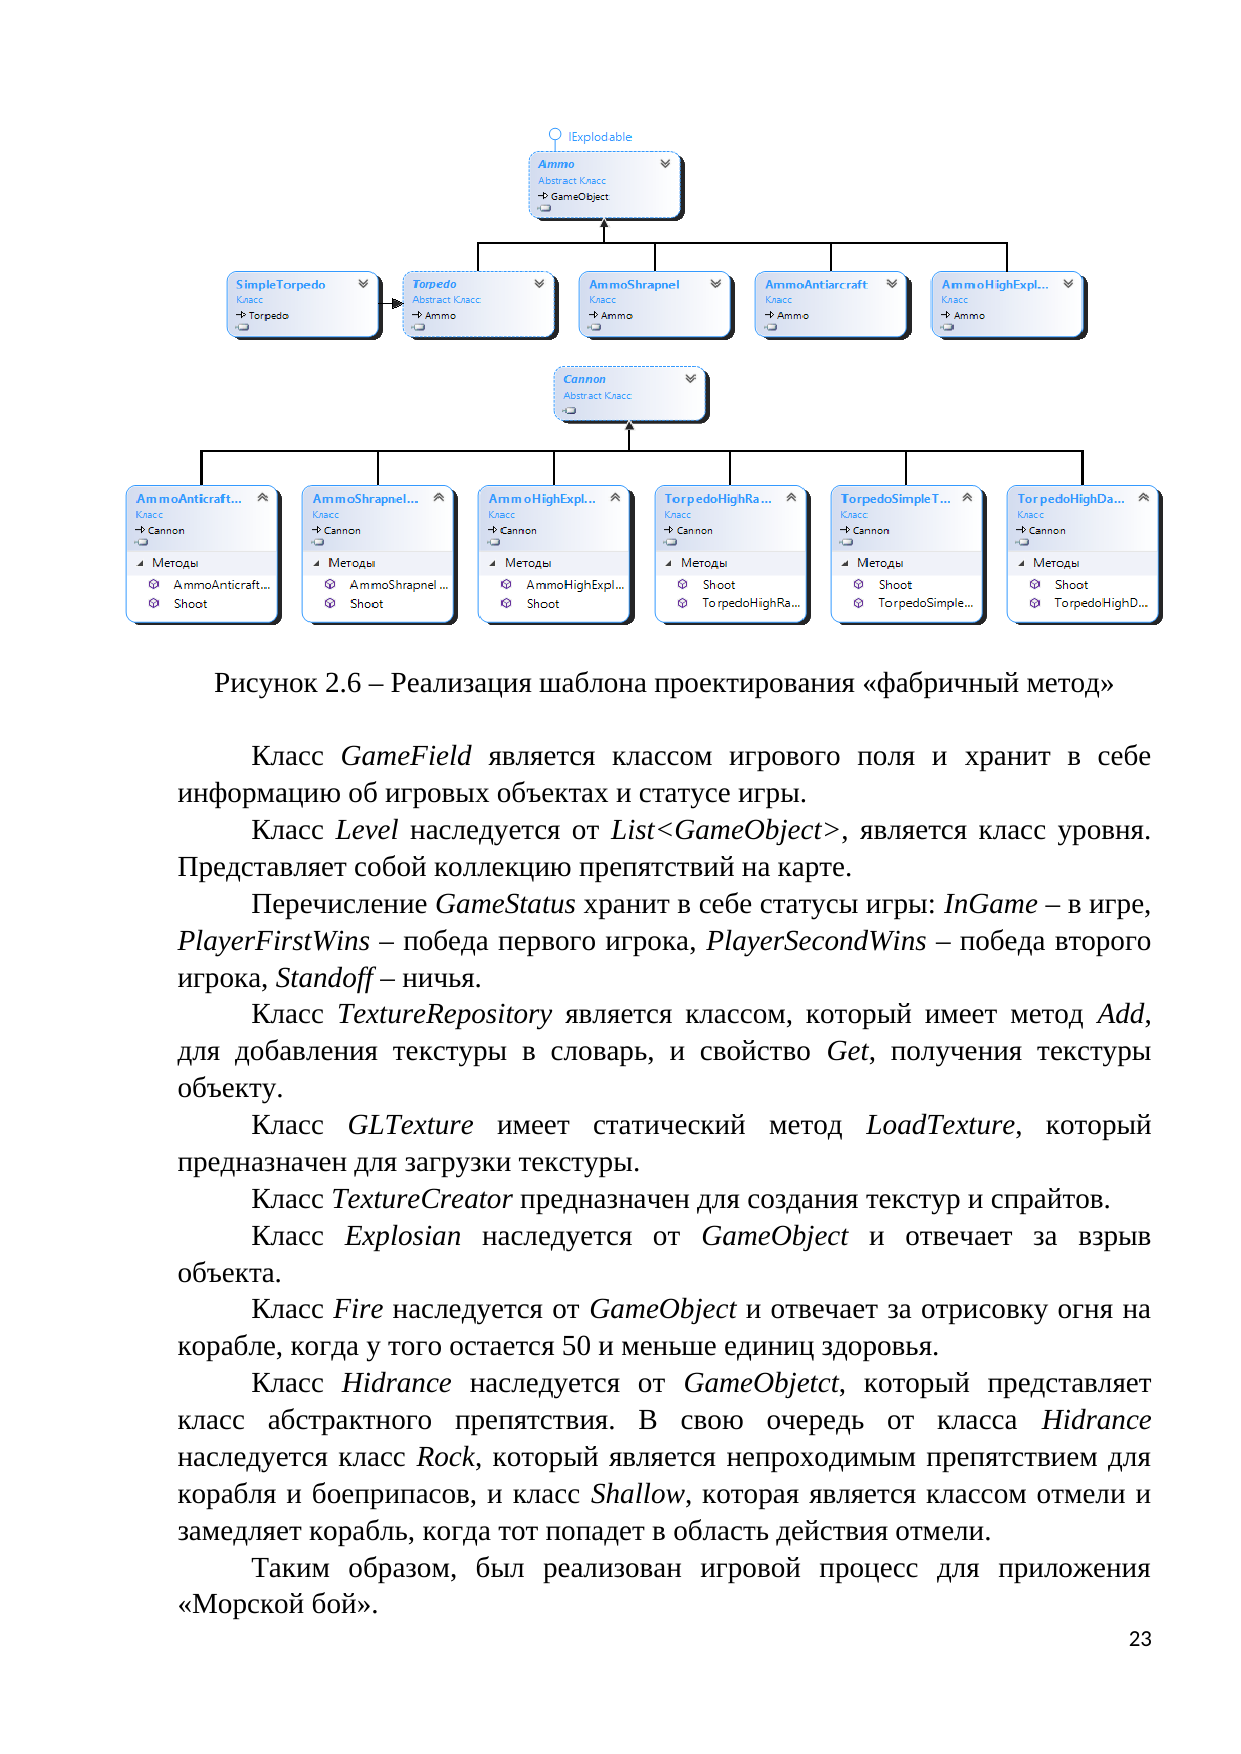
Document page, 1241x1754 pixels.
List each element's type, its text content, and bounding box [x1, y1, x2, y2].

text Таким образом, был реализован игровой процесс для приложения «Морской бой». [177, 1550, 1152, 1620]
text Класс Level наследуется от List<GameObject>, является класс уровня. Представляет собой коллекцию препятствий на карте. [177, 812, 1152, 883]
text Класс GameField является классом игрового поля и хранит в себе информацию об игровых объектах и статусе игры. [177, 738, 1152, 809]
text Класс GLTexture имеет статический метод LoadTexture, который предназначен для загрузки текстуры. [177, 1107, 1152, 1178]
text Рисунок 2.6 – Реализация шаблона проектирования «фабричный метод» [177, 665, 1152, 698]
picture [116, 118, 1168, 626]
text Класс Hidrance наследуется от GameObjetct, который представляет класс абстрактного препятствия. В свою очередь от класса Hidrance наследуется класс Rock, который является непроходимым препятствием для корабля и боеприпасов, и класс Shallow, которая является классом отмели и замедляет корабль, когда тот попадет в область действия отмели. [177, 1365, 1152, 1546]
text Класс Explosian наследуется от GameObject и отвечает за взрыв объекта. [177, 1218, 1152, 1288]
text Класс TextureCreator предназначен для создания текстур и спрайтов. [177, 1181, 1152, 1214]
text Класс Fire наследуется от GameObject и отвечает за отрисовку огня на корабле, когда у того остается 50 и меньше единиц здоровья. [177, 1292, 1152, 1362]
text Перечисление GameStatus хранит в себе статусы игры: InGame – в игре, PlayerFirstWins – победа первого игрока, PlayerSecondWins – победа второго игрока, Standoff – ничья. [177, 886, 1152, 993]
text Класс TextureRepository является классом, который имеет метод Add, для добавления текстуры в словарь, и свойство Get, получения текстуры объекту. [177, 997, 1152, 1104]
